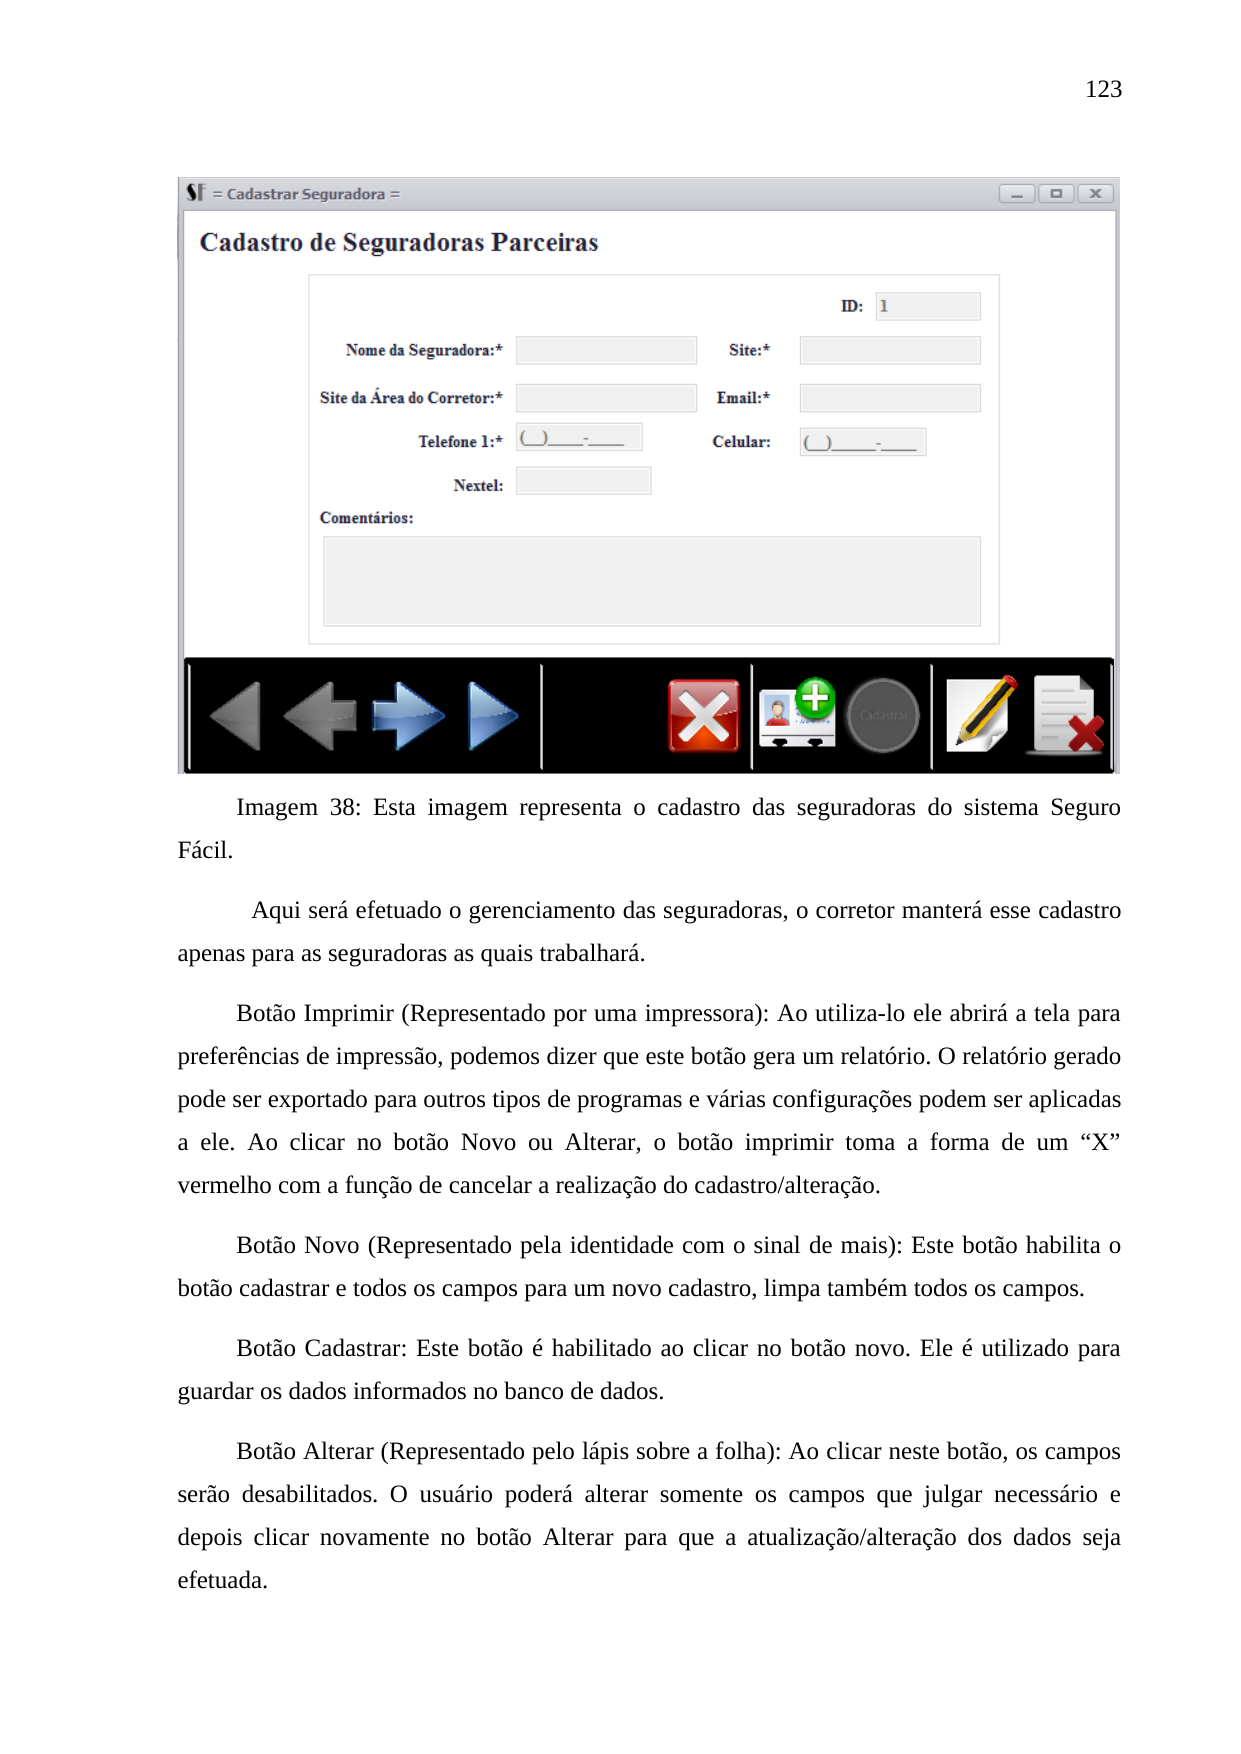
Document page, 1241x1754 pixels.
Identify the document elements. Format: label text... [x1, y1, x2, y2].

picture [177, 177, 1120, 774]
text Botão Alterar (Representado pelo lápis sobre a folha): Ao clicar neste botão, os campos serão desabilitados. O usuário poderá alterar somente os campos que julgar necessário e depois clicar novamente no botão Alterar para que a atualização/alteração dos dados seja efetuada. [177, 1436, 1122, 1594]
text Botão Cadastrar: Este botão é habilitado ao clicar no botão novo. Ele é utilizado para guardar os dados informados no banco de dados. [177, 1333, 1122, 1405]
text Botão Imprimir (Representado por uma impressora): Ao utiliza-lo ele abrirá a tela para preferências de impressão, podemos dizer que este botão gera um relatório. O relatório gerado pode ser exportado para outros tipos de programas e várias configurações podem ser aplicadas a ele. Ao clicar no botão Novo ou Alterar, o botão imprimir toma a forma de um “X” vermelho com a função de cancelar a realização do cadastro/alteração. [177, 998, 1122, 1199]
text Aqui será efetuado o gerenciamento das seguradoras, o corretor manterá esse cadastro apenas para as seguradoras as quais trabalhará. [177, 895, 1122, 967]
text Botão Novo (Representado pela identidade com o sinal de mais): Este botão habilita o botão cadastrar e todos os campos para um novo cadastro, limpa também todos os campos. [177, 1230, 1122, 1302]
